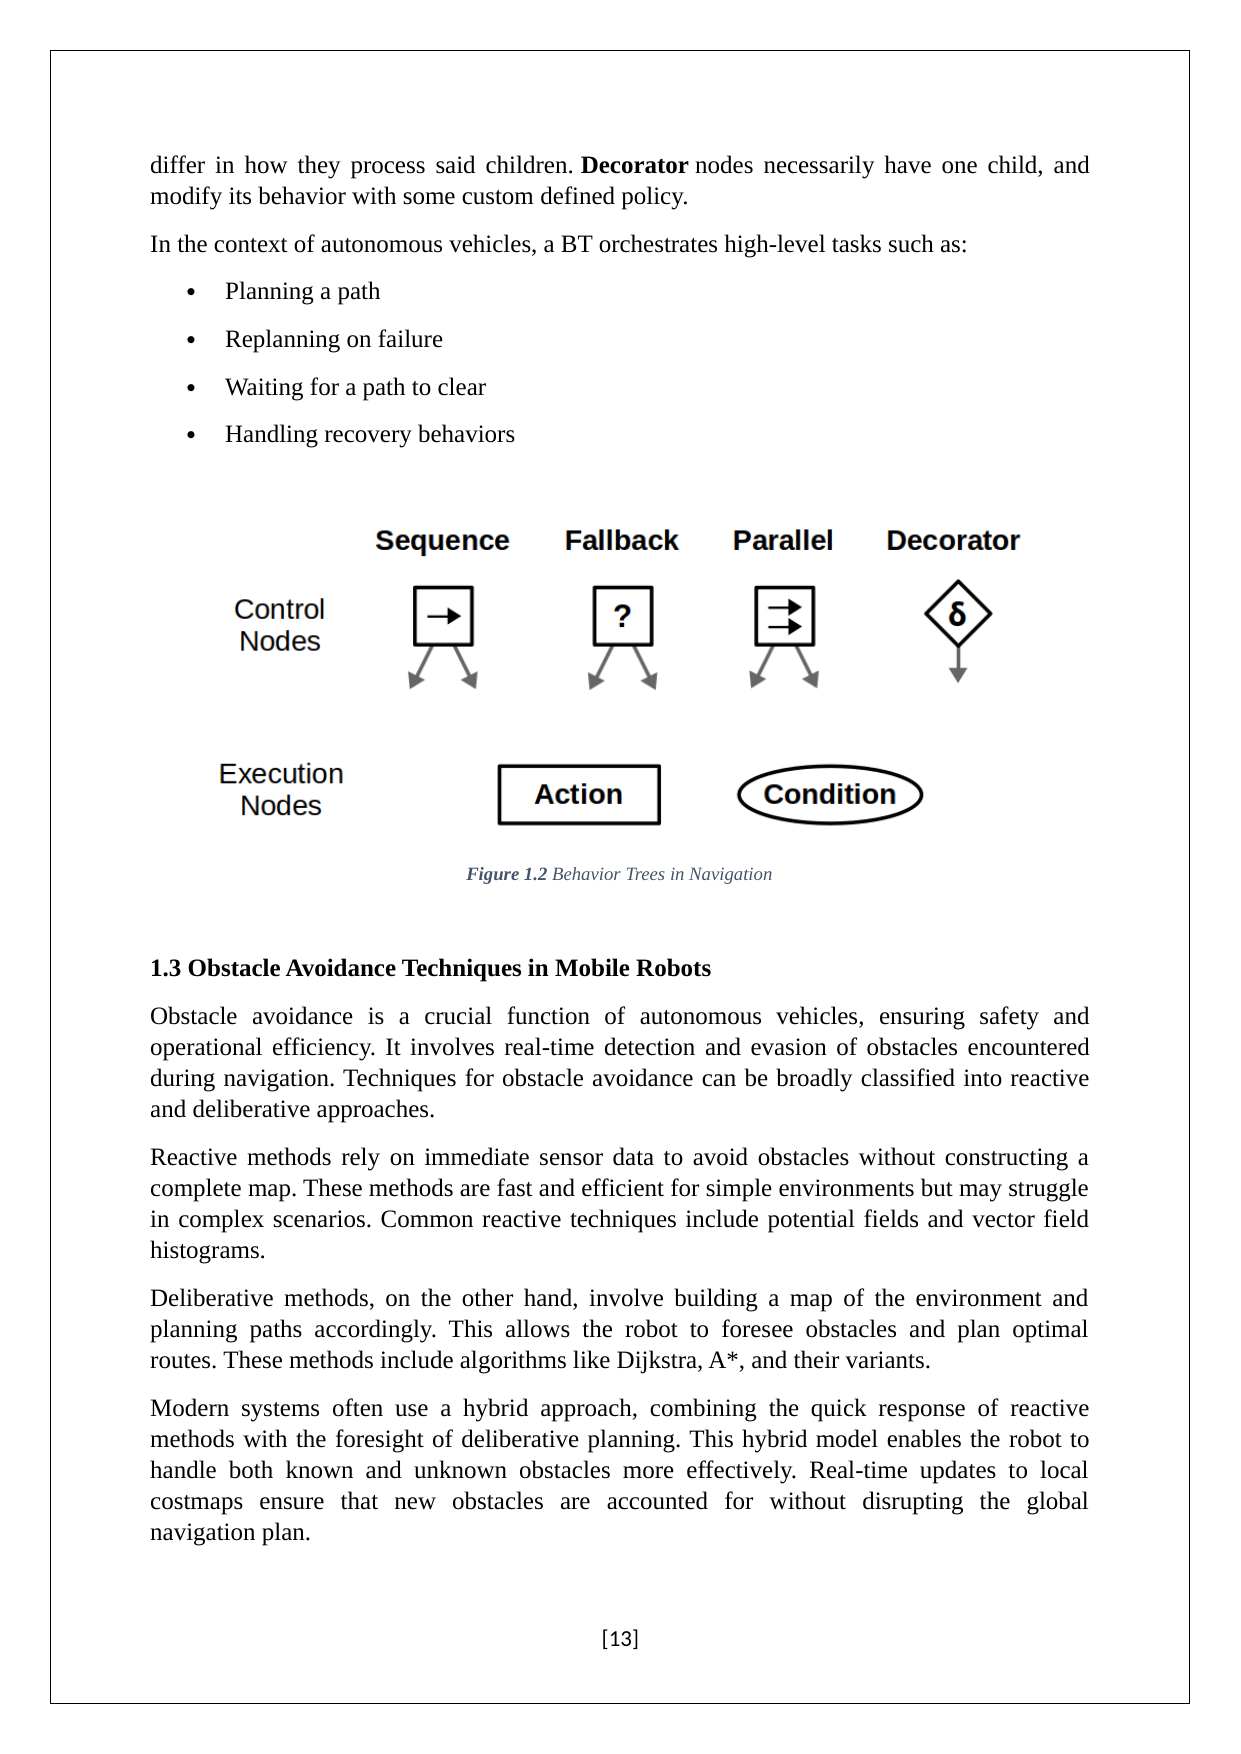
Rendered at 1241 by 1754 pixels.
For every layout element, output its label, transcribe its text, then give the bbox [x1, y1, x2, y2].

text Deliberative methods, on the other hand, involve building a map of the environment and planning paths accordingly. This allows the robot to foresee obstacles and plan optimal routes. These methods include algorithms like Dijkstra, A*, and their variants. [150, 1283, 1090, 1374]
text Modern systems often use a hybrid approach, combining the quick response of reactive methods with the foresight of deliberative planning. This hybrid model enables the robot to handle both known and unknown obstacles more effectively. Real-time updates to local costmaps ensure that new obstacles are accounted for without disrupting the global navigation plan. [150, 1393, 1090, 1546]
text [150, 150, 1090, 210]
list Replanning on failure [187, 324, 1090, 353]
list Handling recovery behaviors [187, 419, 1090, 448]
list Planning a path [187, 276, 1090, 305]
list Waiting for a path to clear [187, 372, 1090, 401]
text In the context of autonomous vehicles, a BT orchestrates high-level tasks such as: [150, 229, 1090, 257]
picture [198, 515, 1043, 845]
text Figure 1.2 Behavior Trees in Navigation [150, 863, 1090, 885]
text Reactive methods rely on immediate sensor data to avoid obstacles without constructing a complete map. These methods are fast and efficient for simple environments but may struggle in complex scenarios. Common reactive techniques include potential fields and vector field histograms. [150, 1142, 1090, 1264]
text Obstacle avoidance is a crucial function of autonomous vehicles, ensuring safety and operational efficiency. It involves real-time detection and evasion of obstacles encountered during navigation. Techniques for obstacle avoidance can be broadly classified into reactive and deliberative approaches. [150, 1001, 1090, 1123]
text 1.3 Obstacle Avoidance Techniques in Mobile Robots [150, 953, 1090, 982]
